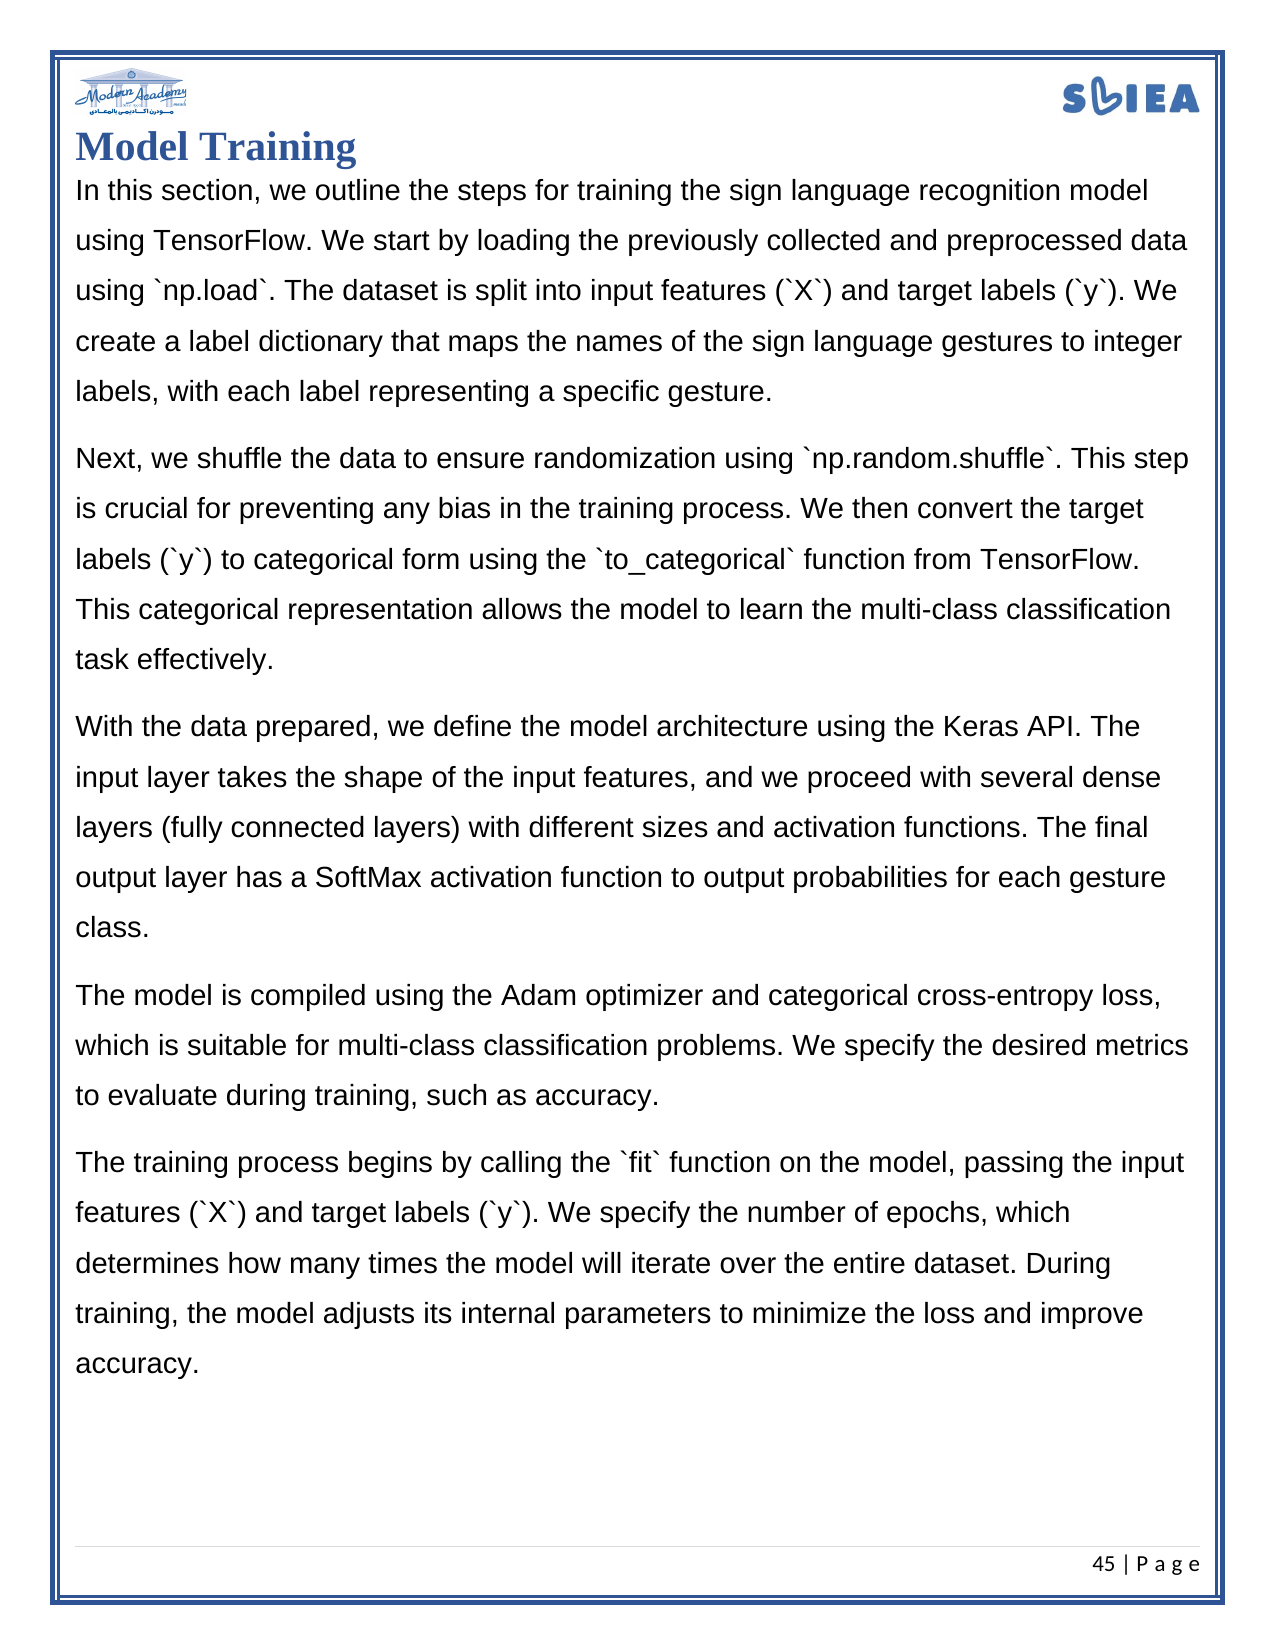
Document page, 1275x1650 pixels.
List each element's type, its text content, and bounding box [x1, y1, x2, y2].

subtitle Model Training [75, 121, 1200, 169]
picture [75, 68, 187, 115]
text Next, we shuffle the data to ensure randomization using `np.random.shuffle`. This step is crucial for preventing any bias in the training process. We then convert the target labels (`y`) to categorical form using the `to_categorical` function from TensorFlow. This categorical representation allows the model to learn the multi-class classification task effectively. [75, 441, 1200, 676]
text The training process begins by calling the `fit` function on the model, passing the input features (`X`) and target labels (`y`). We specify the number of epochs, which determines how many times the model will iterate over the entire dataset. During training, the model adjusts its internal parameters to minimize the loss and improve accuracy. [75, 1145, 1200, 1380]
text The model is compiled using the Adam optimizer and categorical cross-entropy loss, which is suitable for multi-class classification problems. We specify the desired metrics to evaluate during training, such as accuracy. [75, 977, 1200, 1112]
text In this section, we outline the steps for training the sign language recognition model using TensorFlow. We start by loading the previously collected and preprocessed data using `np.load`. The dataset is split into input features (`X`) and target labels (`y`). We create a label dictionary that maps the names of the sign language gestures to integer labels, with each label representing a specific gesture. [75, 173, 1200, 408]
picture [1062, 75, 1200, 117]
text With the data prepared, we define the model architecture using the Keras API. The input layer takes the shape of the input features, and we proceed with several dense layers (fully connected layers) with different sizes and activation functions. The final output layer has a SoftMax activation function to output probabilities for each gesture class. [75, 709, 1200, 944]
